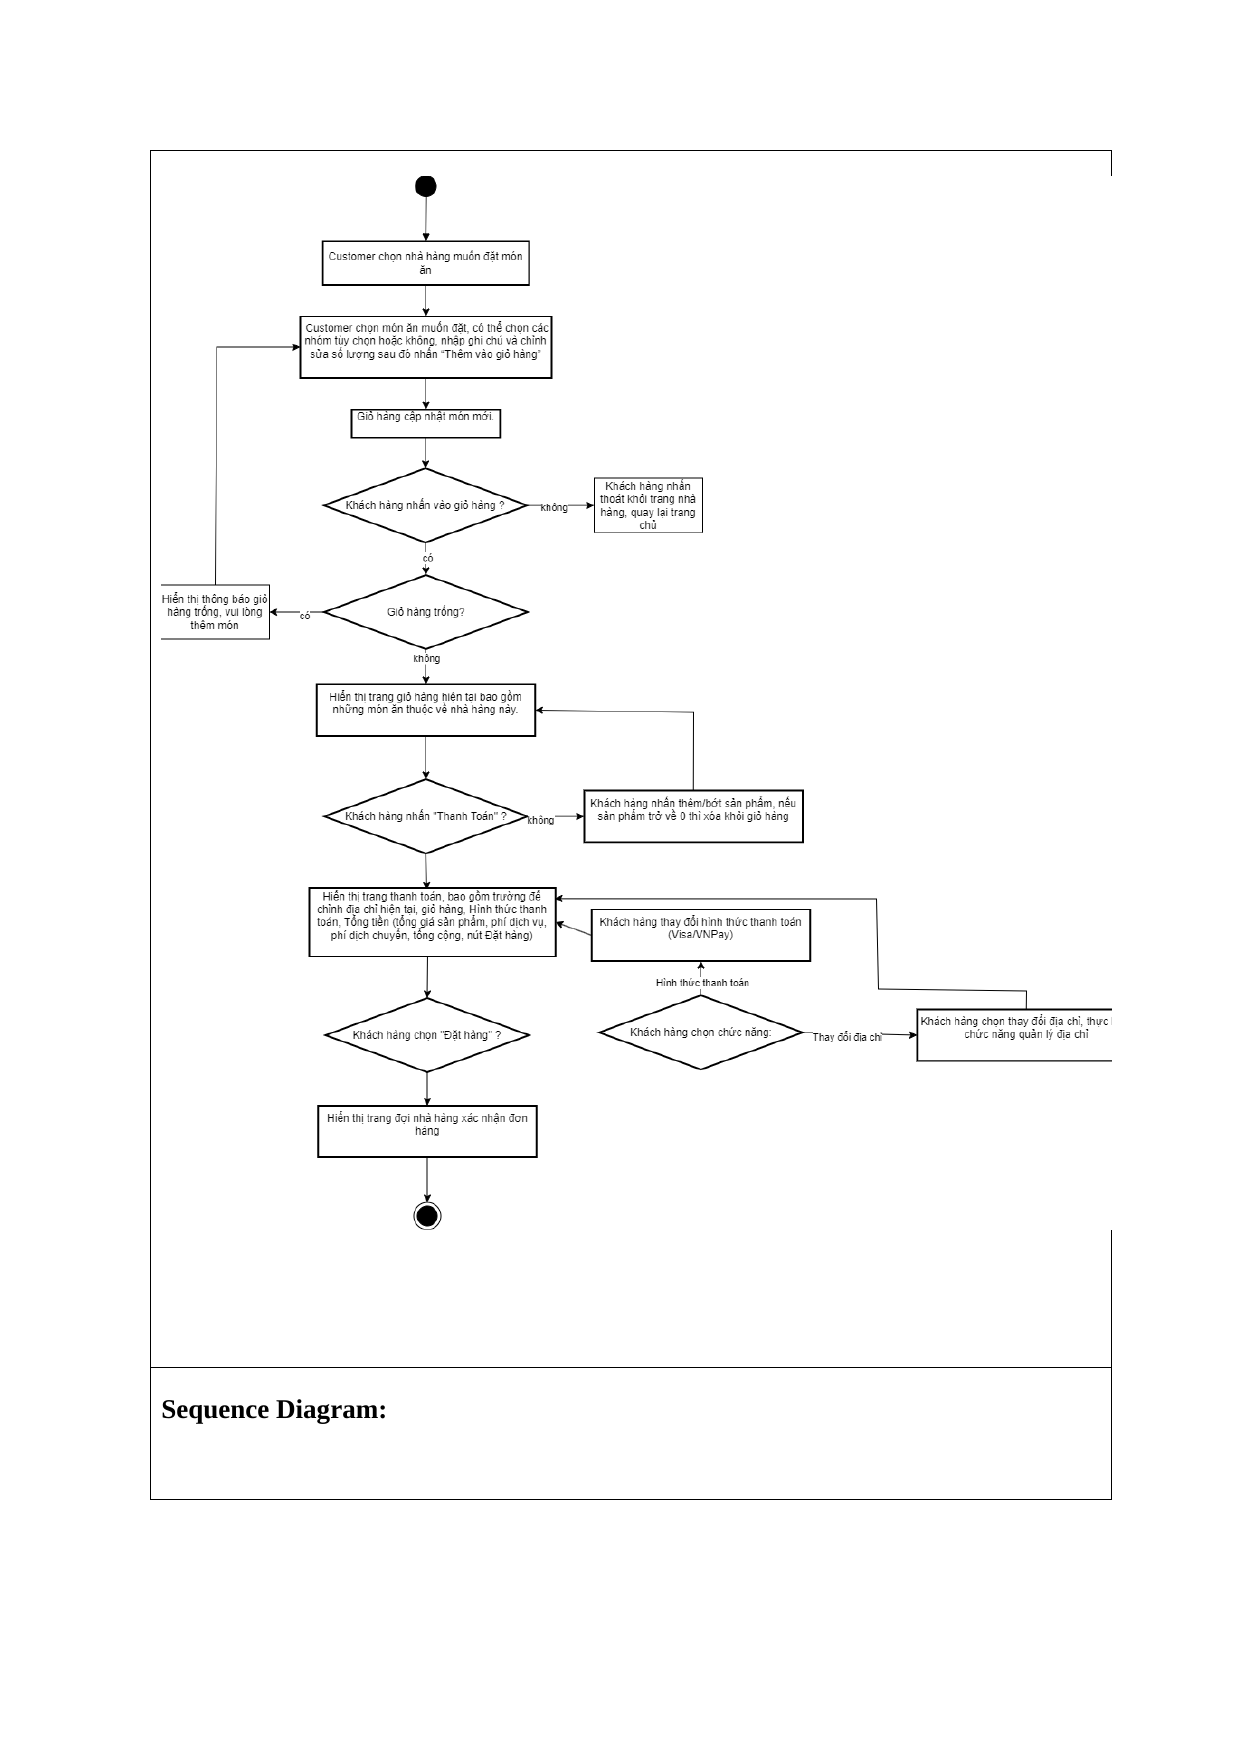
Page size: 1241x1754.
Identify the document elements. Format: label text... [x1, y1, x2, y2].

picture [161, 176, 1112, 1230]
table_cell Activity Diagram: [151, 151, 1111, 1367]
table_cell Sequence Diagram: [151, 1368, 1111, 1498]
